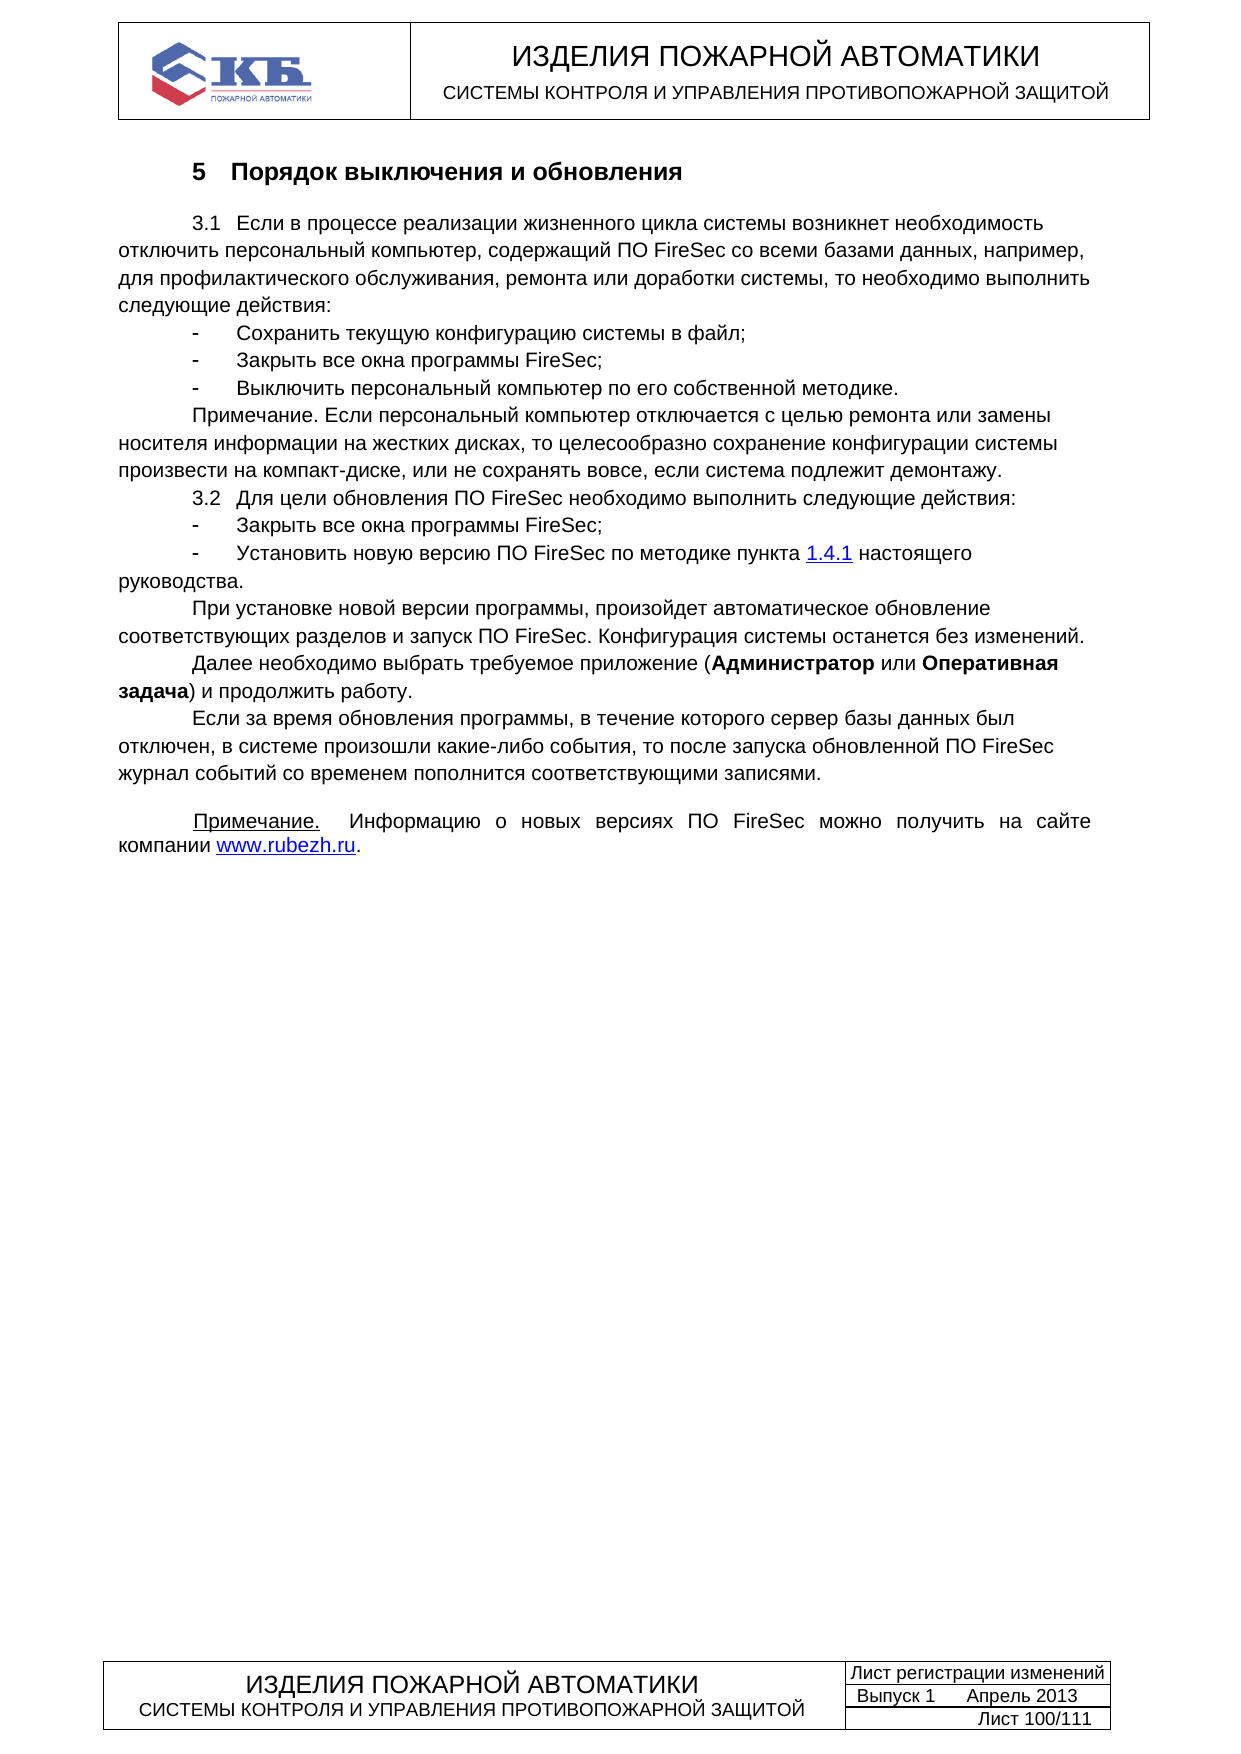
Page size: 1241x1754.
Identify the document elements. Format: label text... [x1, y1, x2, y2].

list При установке новой версии программы, произойдет автоматическое обновление соответствующих разделов и запуск ПО FireSec. Конфигурация системы останется без изменений. [118, 596, 1092, 647]
list Закрыть все окна программы FireSec; [118, 348, 1092, 372]
list Закрыть все окна программы FireSec; [118, 513, 1092, 537]
picture [148, 34, 325, 115]
list Выключить персональный компьютер по его собственной методике. [118, 376, 1092, 400]
list Примечание. Информацию о новых версиях ПО FireSec можно получить на сайте компании www.rubezh.ru. [118, 809, 1092, 857]
list Установить новую версию ПО FireSec по методике пункта 1.4.1 настоящего руководства. [118, 541, 1092, 592]
list Если за время обновления программы, в течение которого сервер базы данных был отключен, в системе произошли какие-либо события, то после запуска обновленной ПО FireSec журнал событий со временем пополнится соответствующими записями. [118, 706, 1092, 785]
list Сохранить текущую конфигурацию системы в файл; [118, 321, 1092, 344]
list Примечание. Если персональный компьютер отключается с целью ремонта или замены носителя информации на жестких дисках, то целесообразно сохранение конфигурации системы произвести на компакт-диске, или не сохранять вовсе, если система подлежит демонтажу. [118, 403, 1092, 482]
list Далее необходимо выбрать требуемое приложение (Администратор или Оперативная задача) и продолжить работу. [118, 651, 1092, 702]
subtitle Порядок выключения и обновления [118, 157, 1092, 186]
list Если в процессе реализации жизненного цикла системы возникнет необходимость отключить персональный компьютер, содержащий ПО FireSec со всеми базами данных, например, для профилактического обслуживания, ремонта или доработки системы, то необходимо выполнить следующие действия: [118, 211, 1092, 317]
list Для цели обновления ПО FireSec необходимо выполнить следующие действия: [118, 486, 1092, 510]
